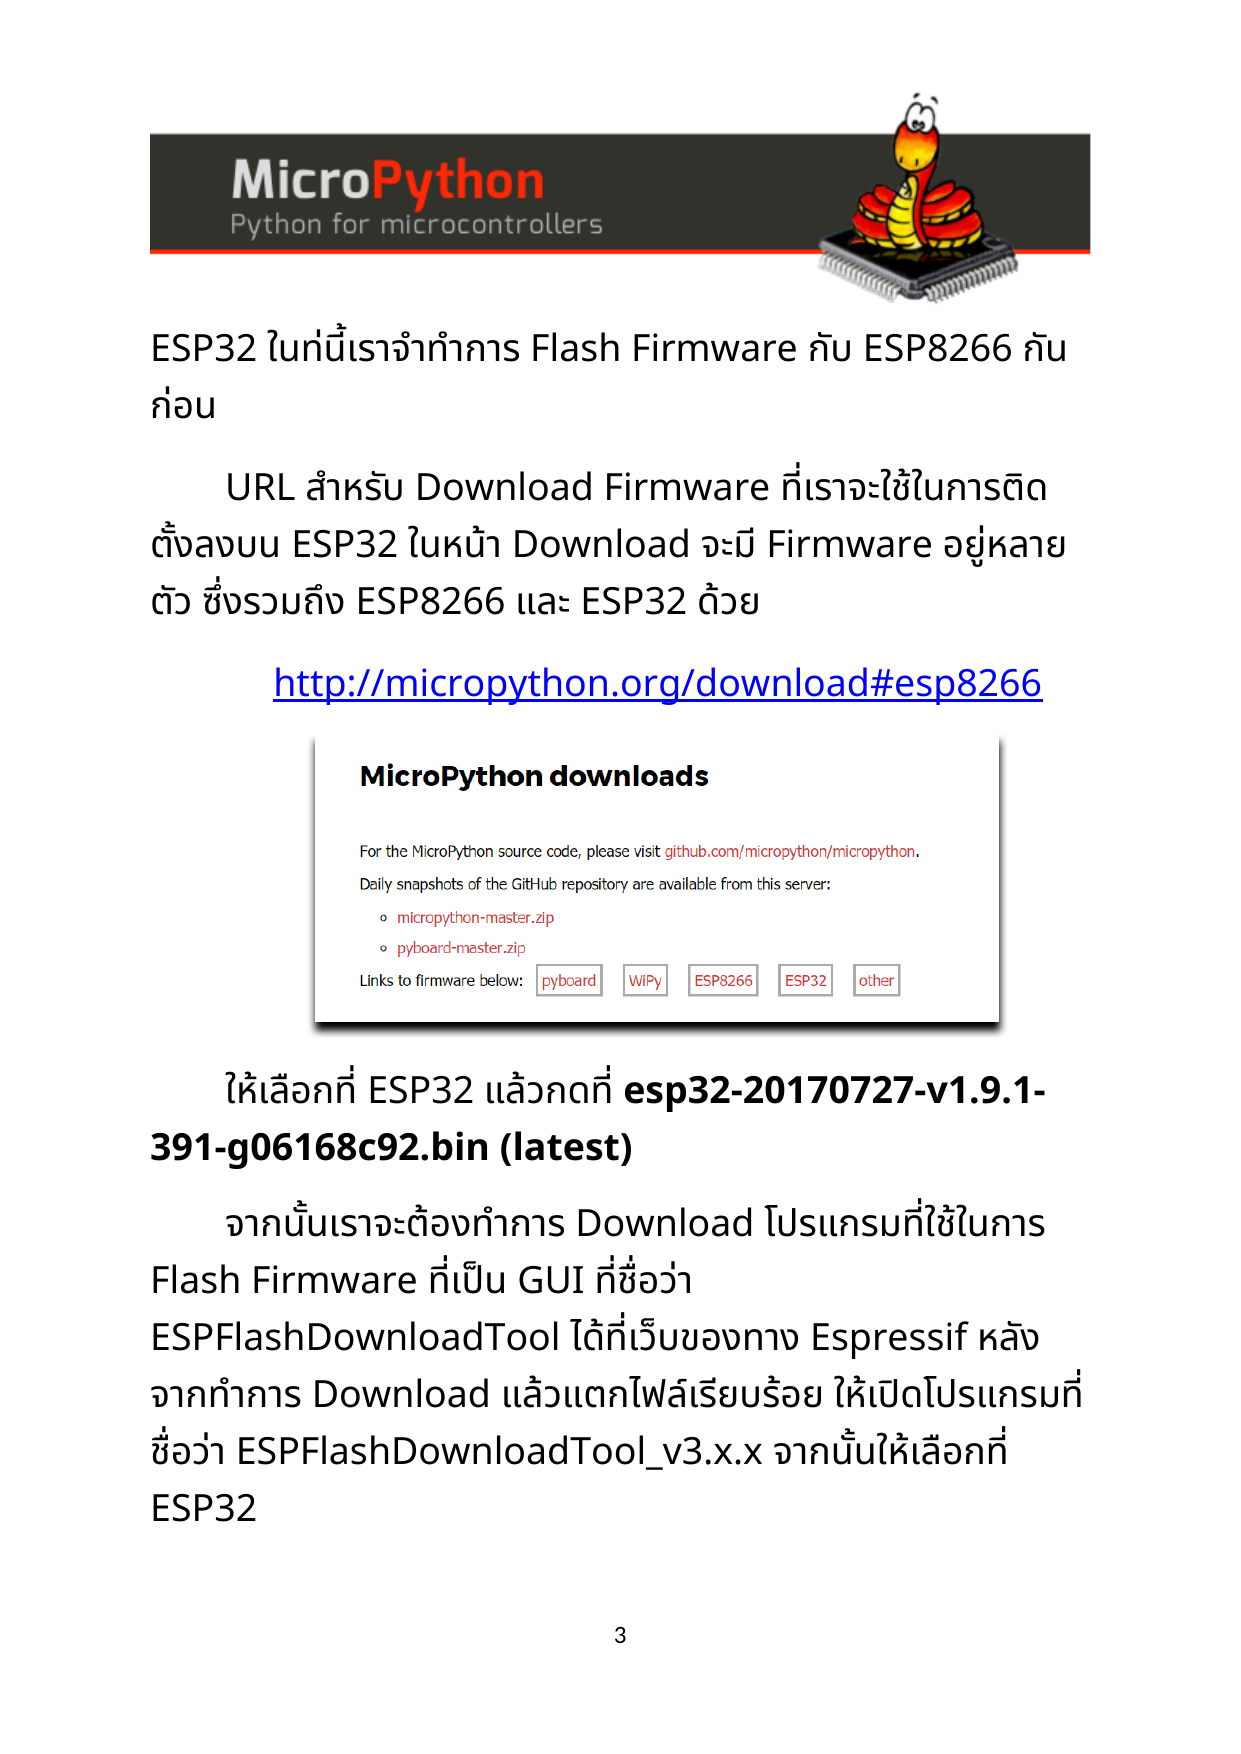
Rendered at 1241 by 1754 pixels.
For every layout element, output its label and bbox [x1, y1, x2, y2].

picture [150, 73, 1091, 322]
picture [315, 732, 999, 1022]
